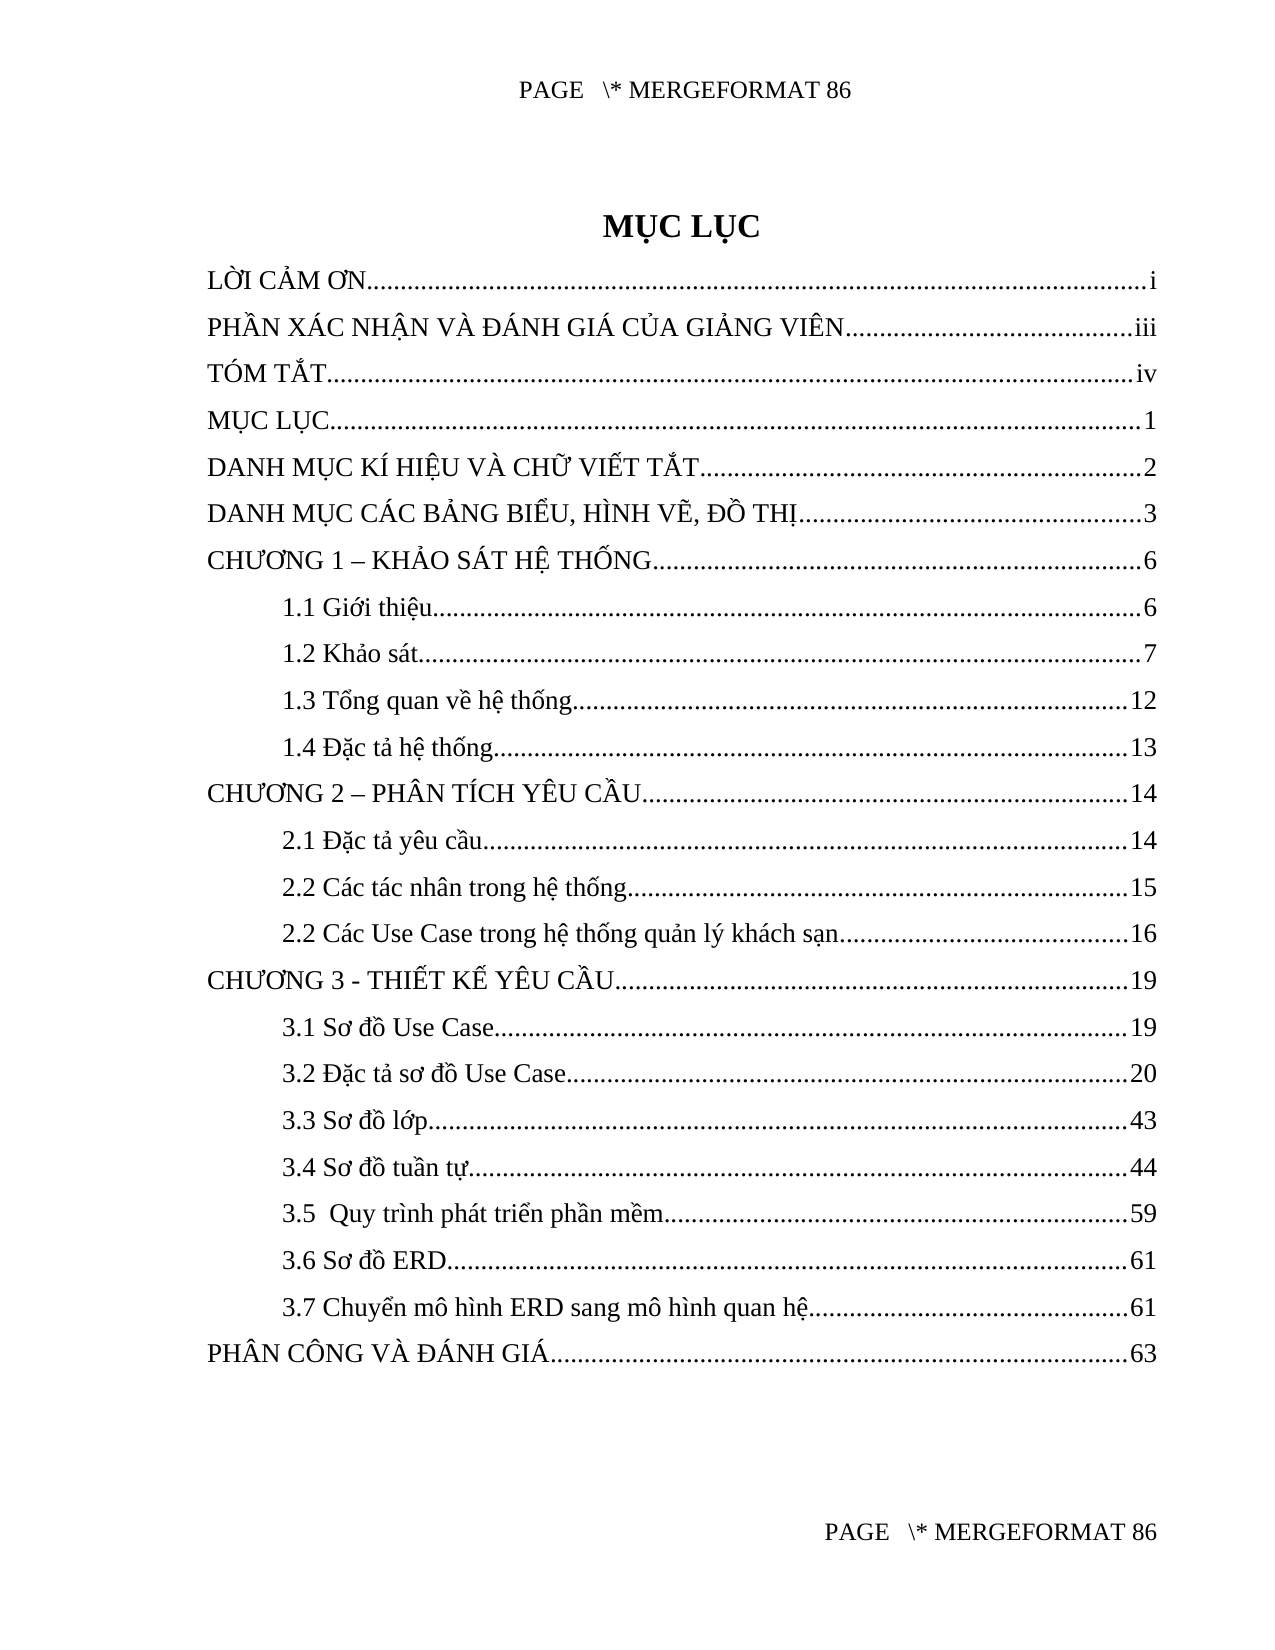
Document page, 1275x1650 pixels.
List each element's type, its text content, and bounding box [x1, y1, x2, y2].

text 3.2 Đặc tả sơ đồ Use Case 20 [282, 1058, 1157, 1089]
text MỤC LỤC [207, 207, 1157, 245]
text 3.6 Sơ đồ ERD 61 [282, 1244, 1157, 1275]
text DANH MỤC CÁC BẢNG BIỂU, HÌNH VẼ, ĐỒ THỊ 3 [207, 498, 1157, 529]
text 1.3 Tổng quan về hệ thống 12 [282, 684, 1157, 715]
text CHƯƠNG 3 - THIẾT KẾ YÊU CẦU 19 [207, 964, 1157, 995]
text 2.1 Đặc tả yêu cầu 14 [282, 824, 1157, 855]
text LỜI CẢM ƠN i [207, 264, 1157, 295]
text 2.2 Các tác nhân trong hệ thống 15 [282, 871, 1157, 902]
text 1.4 Đặc tả hệ thống 13 [282, 731, 1157, 762]
text 3.7 Chuyển mô hình ERD sang mô hình quan hệ 61 [282, 1291, 1157, 1322]
text CHƯƠNG 2 – PHÂN TÍCH YÊU CẦU 14 [207, 778, 1157, 809]
text 3.4 Sơ đồ tuần tự 44 [282, 1151, 1157, 1182]
text 1.2 Khảo sát 7 [282, 638, 1157, 669]
text 3.5 Quy trình phát triển phần mềm 59 [282, 1198, 1157, 1229]
text 3.1 Sơ đồ Use Case 19 [282, 1011, 1157, 1042]
text DANH MỤC KÍ HIỆU VÀ CHỮ VIẾT TẮT 2 [207, 451, 1157, 482]
text PHẦN XÁC NHẬN VÀ ĐÁNH GIÁ CỦA GIẢNG VIÊN iii [207, 311, 1157, 342]
text TÓM TẮT iv [207, 358, 1157, 389]
text MỤC LỤC 1 [207, 404, 1157, 435]
text PHÂN CÔNG VÀ ĐÁNH GIÁ 63 [207, 1338, 1157, 1369]
text 2.2 Các Use Case trong hệ thống quản lý khách sạn 16 [282, 918, 1157, 949]
text 1.1 Giới thiệu 6 [282, 591, 1157, 622]
text 3.3 Sơ đồ lớp 43 [282, 1104, 1157, 1135]
text CHƯƠNG 1 – KHẢO SÁT HỆ THỐNG 6 [207, 544, 1157, 575]
